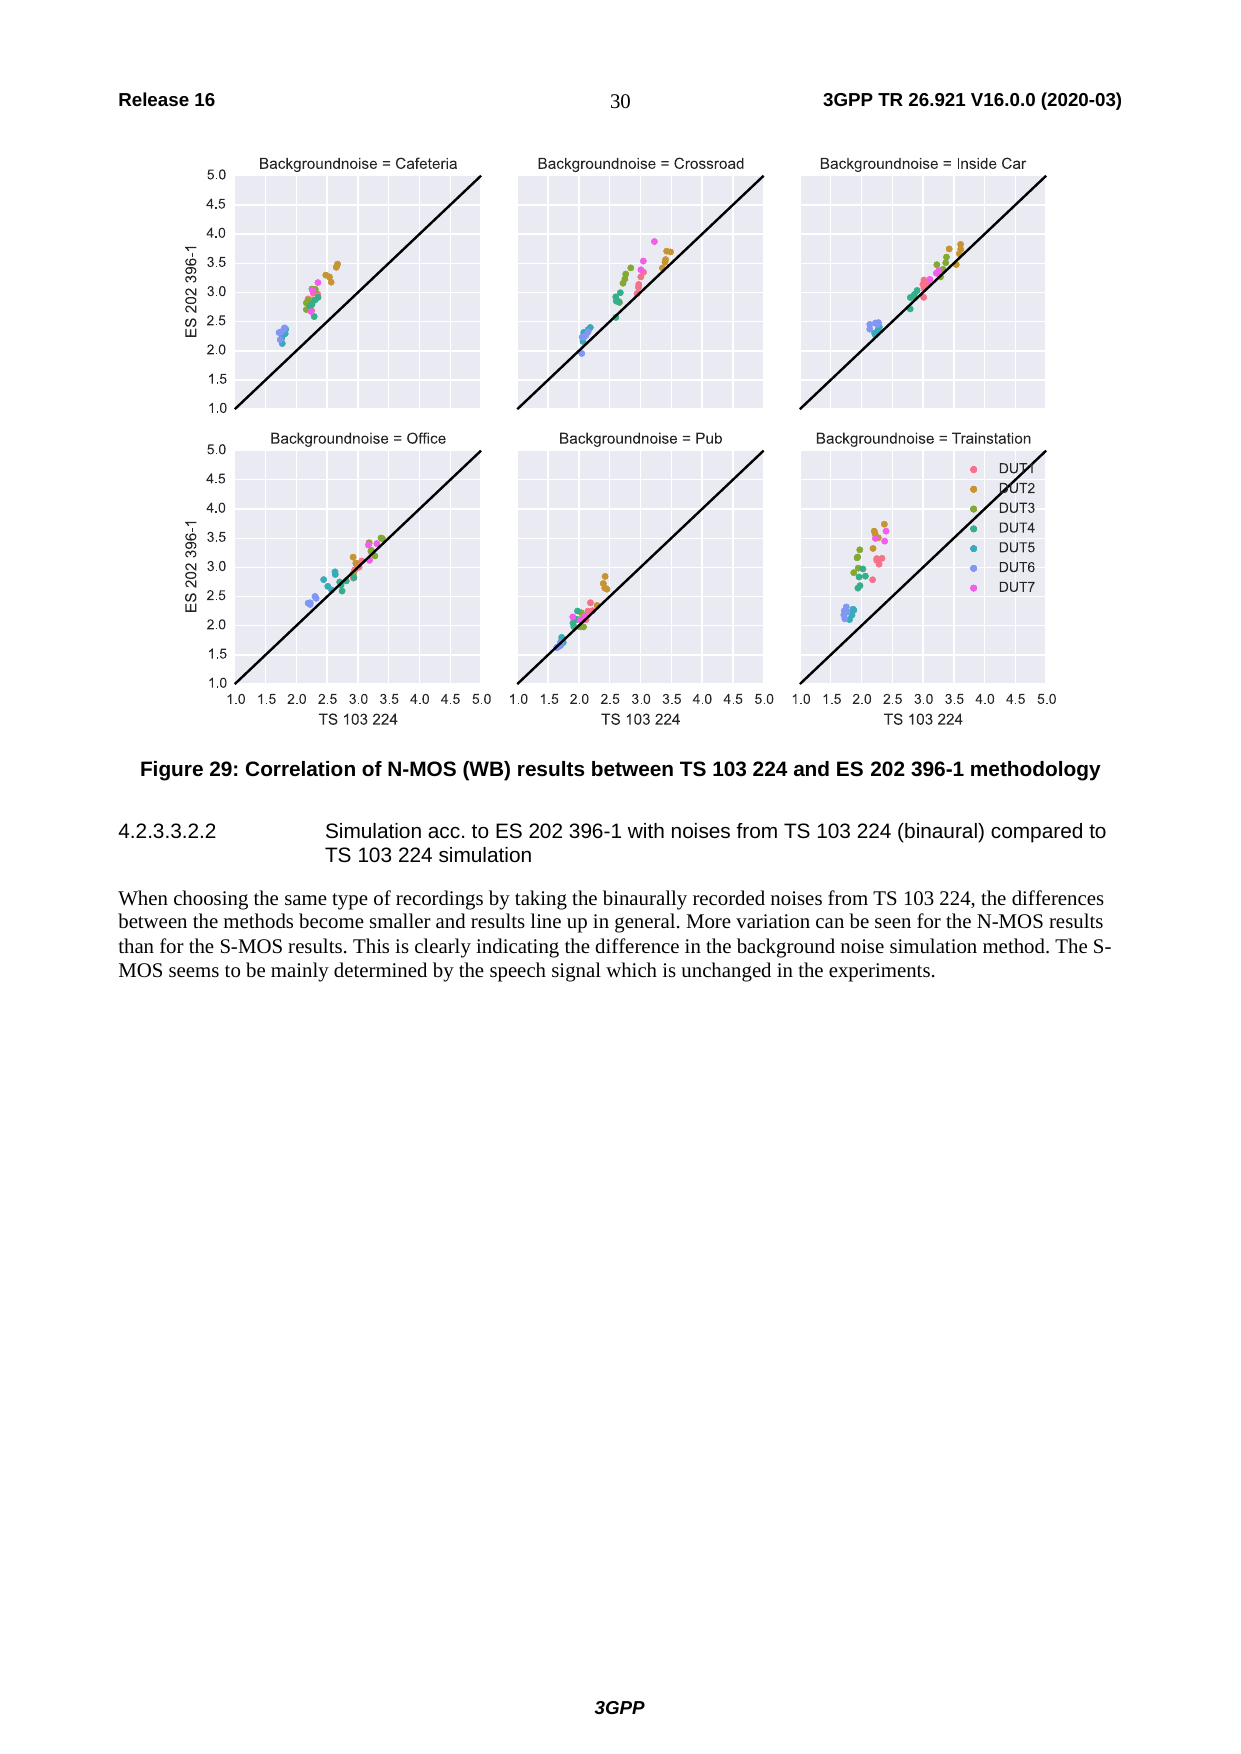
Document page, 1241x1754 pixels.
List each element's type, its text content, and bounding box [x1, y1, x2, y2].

text 4.2.3.3.2.2 Simulation acc. to ES 202 396-1 with noises from TS 103 224 (binaural) compared to TS 103 224 simulation [118, 819, 1122, 867]
text Figure 29: Correlation of N-MOS (WB) results between TS 103 224 and ES 202 396-1 methodology [118, 757, 1122, 781]
text When choosing the same type of recordings by taking the binaurally recorded noises from TS 103 224, the differences between the methods become smaller and results line up in general. More variation can be seen for the N-MOS results than for the S-MOS results. This is clearly indicating the difference in the background noise simulation method. The S-MOS seems to be mainly determined by the speech signal which is unchanged in the experiments. [118, 885, 1122, 982]
